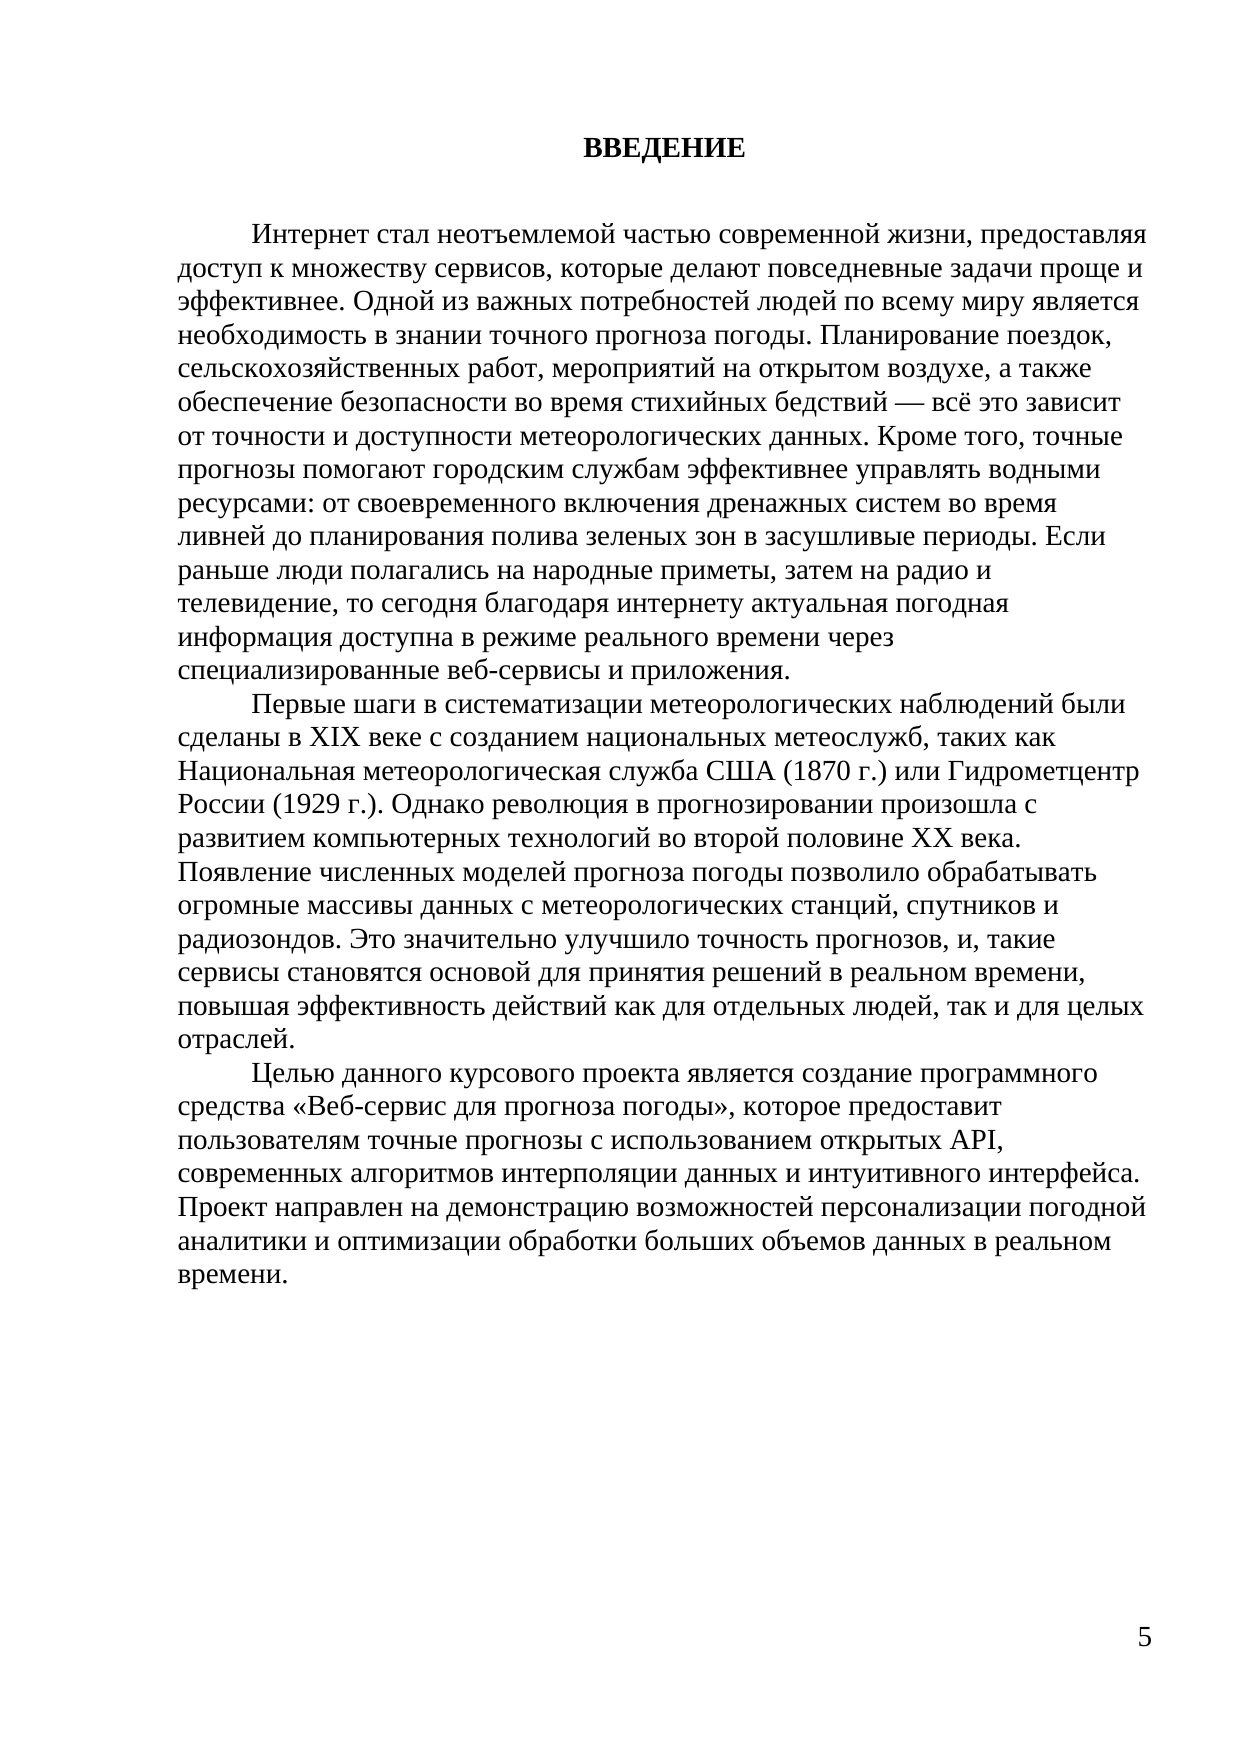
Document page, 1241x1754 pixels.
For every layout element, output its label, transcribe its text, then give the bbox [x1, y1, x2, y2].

text Интернет стал неотъемлемой частью современной жизни, предоставляя доступ к множеству сервисов, которые делают повседневные задачи проще и эффективнее. Одной из важных потребностей людей по всему миру является необходимость в знании точного прогноза погоды. Планирование поездок, сельскохозяйственных работ, мероприятий на открытом воздухе, а также обеспечение безопасности во время стихийных бедствий — всё это зависит от точности и доступности метеорологических данных. Кроме того, точные прогнозы помогают городским службам эффективнее управлять водными ресурсами: от своевременного включения дренажных систем во время ливней до планирования полива зеленых зон в засушливые периоды. Если раньше люди полагались на народные приметы, затем на радио и телевидение, то сегодня благодаря интернету актуальная погодная информация доступна в режиме реального времени через специализированные веб-сервисы и приложения. [177, 216, 1152, 686]
text Первые шаги в систематизации метеорологических наблюдений были сделаны в XIX веке с созданием национальных метеослужб, таких как Национальная метеорологическая служба США (1870 г.) или Гидрометцентр России (1929 г.). Однако революция в прогнозировании произошла с развитием компьютерных технологий во второй половине XX века. Появление численных моделей прогноза погоды позволило обрабатывать огромные массивы данных с метеорологических станций, спутников и радиозондов. Это значительно улучшило точность прогнозов, и, такие сервисы становятся основой для принятия решений в реальном времени, повышая эффективность действий как для отдельных людей, так и для целых отраслей. [177, 686, 1152, 1055]
subtitle ВВЕДЕНИЕ [177, 130, 1152, 163]
text Целью данного курсового проекта является создание программного средства «Веб-сервис для прогноза погоды», которое предоставит пользователям точные прогнозы с использованием открытых API, современных алгоритмов интерполяции данных и интуитивного интерфейса. Проект направлен на демонстрацию возможностей персонализации погодной аналитики и оптимизации обработки больших объемов данных в реальном времени. [177, 1055, 1152, 1290]
